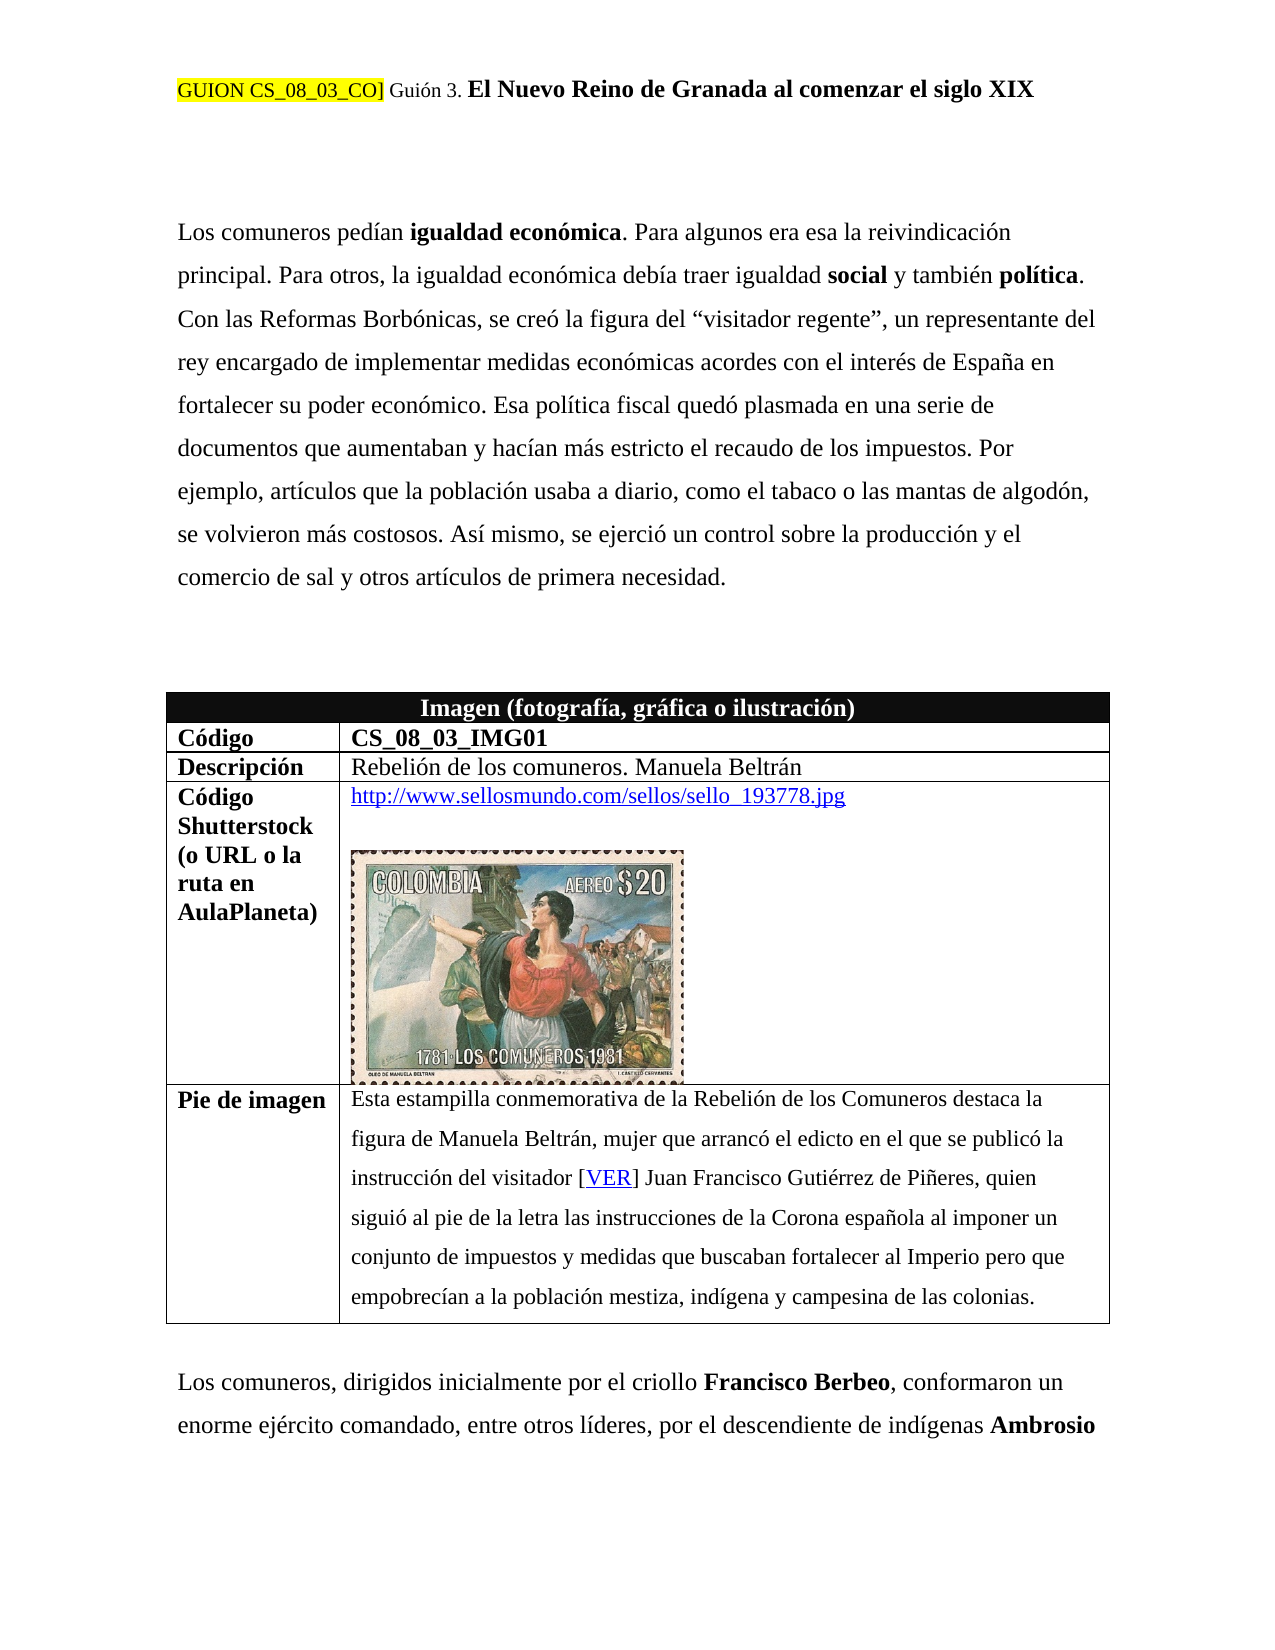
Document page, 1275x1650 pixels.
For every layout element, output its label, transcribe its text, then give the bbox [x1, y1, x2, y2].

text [177, 1367, 1098, 1439]
picture [350, 850, 684, 1085]
table_cell Descripción [167, 753, 339, 781]
text Los comuneros pedían igualdad económica. Para algunos era esa la reivindicación principal. Para otros, la igualdad económica debía traer igualdad social y también política. [177, 217, 1098, 289]
table_cell Código Shutterstock (o URL o la ruta en AulaPlaneta) [167, 782, 339, 1084]
table_cell Rebelión de los comuneros. Manuela Beltrán [340, 753, 1109, 781]
table_cell Pie de imagen [167, 1085, 339, 1323]
table_cell CS_08_03_IMG01 [340, 723, 1109, 751]
table_cell Código [167, 723, 339, 751]
table_cell Esta estampilla conmemorativa de la Rebelión de los Comuneros destaca la figura de Manuela Beltrán, mujer que arrancó el edicto en el que se publicó la instrucción del visitador [VER] Juan Francisco Gutiérrez de Piñeres, quien siguió al pie de la letra las instrucciones de la Corona española al imponer un conjunto de impuestos y medidas que buscaban fortalecer al Imperio pero que empobrecían a la población mestiza, indígena y campesina de las colonias. [340, 1085, 1109, 1323]
text Con las Reformas Borbónicas, se creó la figura del “visitador regente”, un representante del rey encargado de implementar medidas económicas acordes con el interés de España en fortalecer su poder económico. Esa política fiscal quedó plasmada en una serie de documentos que aumentaban y hacían más estricto el recaudo de los impuestos. Por ejemplo, artículos que la población usaba a diario, como el tabaco o las mantas de algodón, se volvieron más costosos. Así mismo, se ejerció un control sobre la producción y el comercio de sal y otros artículos de primera necesidad. [177, 304, 1098, 591]
table_header Imagen (fotografía, gráfica o ilustración) [167, 693, 1109, 722]
table_cell http://www.sellosmundo.com/sellos/sello_193778.jpg [340, 782, 1109, 1084]
